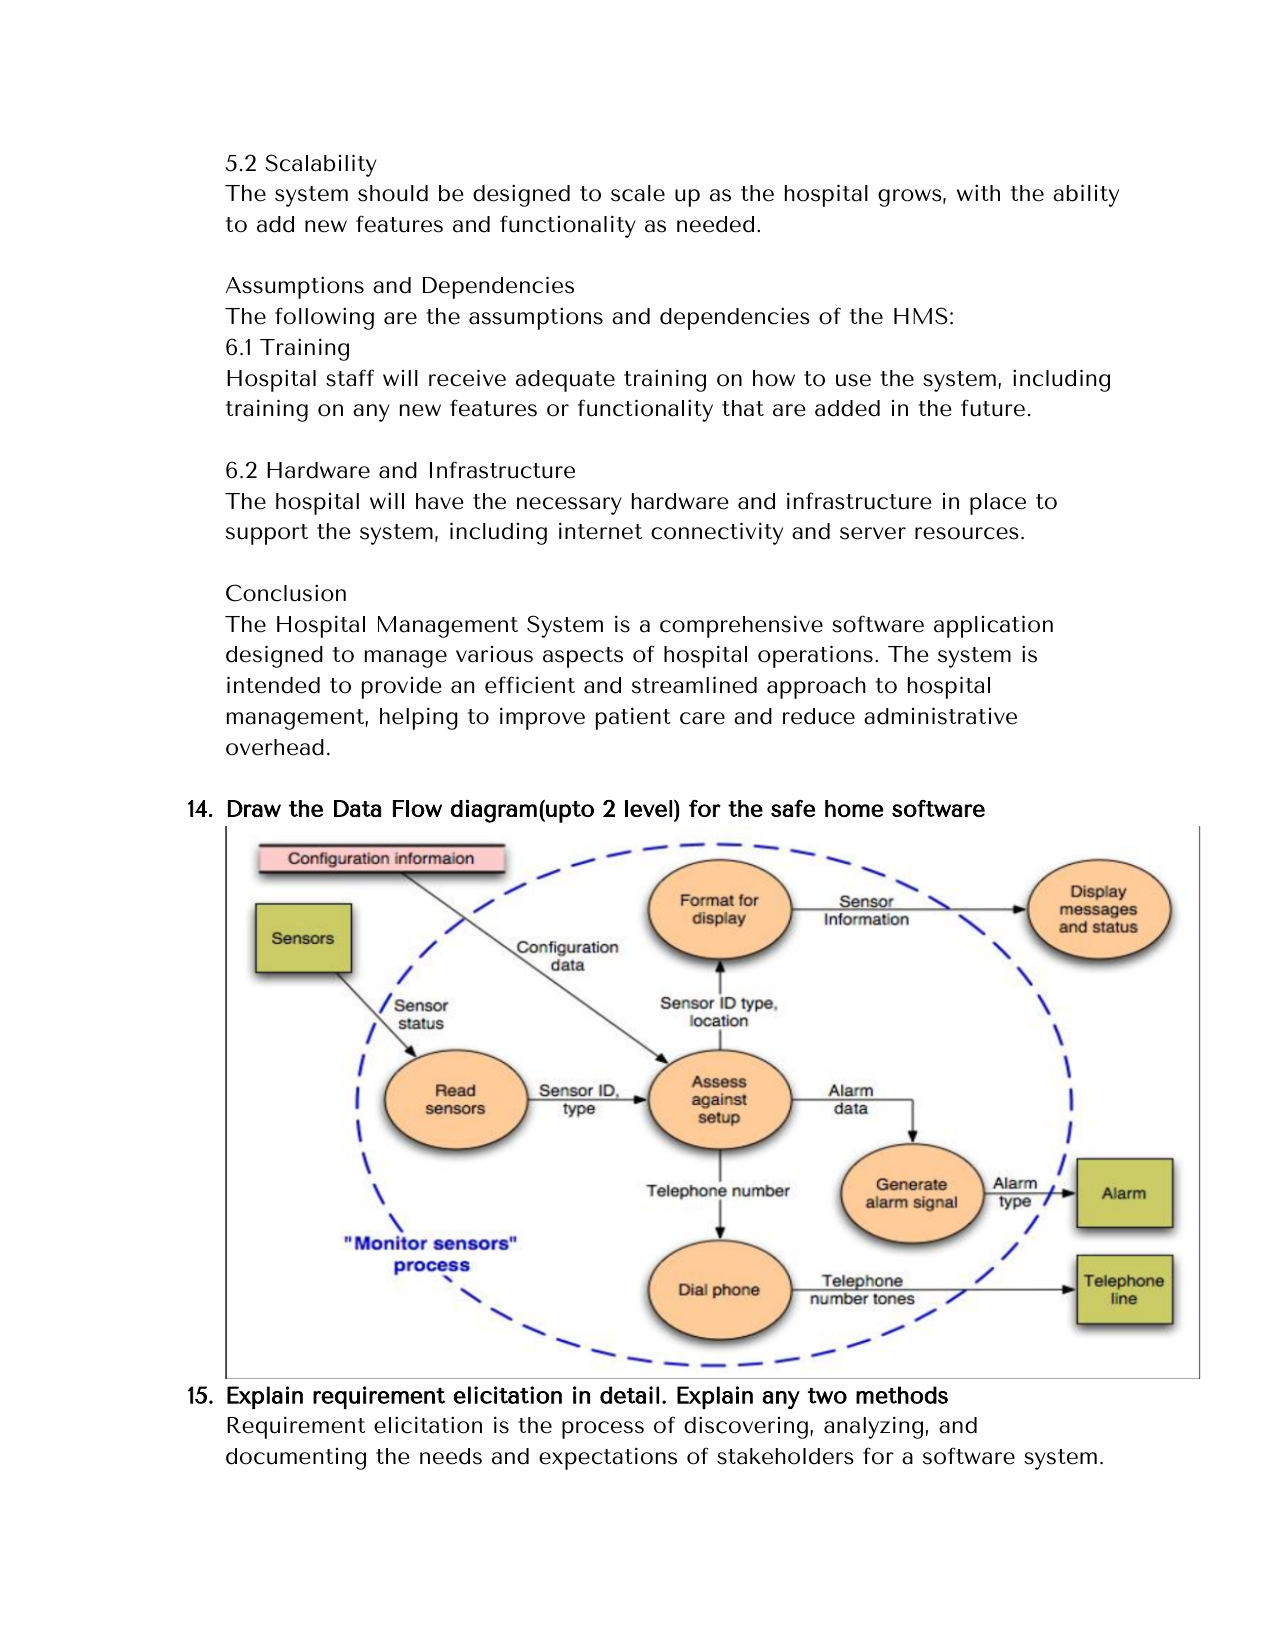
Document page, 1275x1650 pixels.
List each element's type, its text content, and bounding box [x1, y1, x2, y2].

list Explain requirement elicitation in detail. Explain any two methods [187, 1382, 1125, 1409]
text The hospital will have the necessary hardware and infrastructure in place to support the system, including internet connectivity and server resources. [225, 488, 1125, 546]
text 6.1 Training [225, 334, 1125, 361]
list Draw the Data Flow diagram(upto 2 level) for the safe home software [187, 795, 1125, 822]
text The Hospital Management System is a comprehensive software application designed to manage various aspects of hospital operations. The system is intended to provide an efficient and streamlined approach to hospital management, helping to improve patient care and reduce administrative overhead. [225, 611, 1125, 761]
picture [225, 826, 1200, 1379]
text Assumptions and Dependencies [225, 273, 1125, 300]
text The system should be designed to scale up as the hospital grows, with the ability to add new features and functionality as needed. [225, 181, 1125, 238]
text The following are the assumptions and dependencies of the HMS: [225, 304, 1125, 330]
text 6.2 Hardware and Infrastructure [225, 457, 1125, 484]
text 5.2 Scalability [225, 150, 1125, 177]
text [225, 1413, 1125, 1470]
text Hospital staff will receive adequate training on how to use the system, including training on any new features or functionality that are added in the future. [225, 365, 1125, 423]
text Conclusion [225, 580, 1125, 607]
